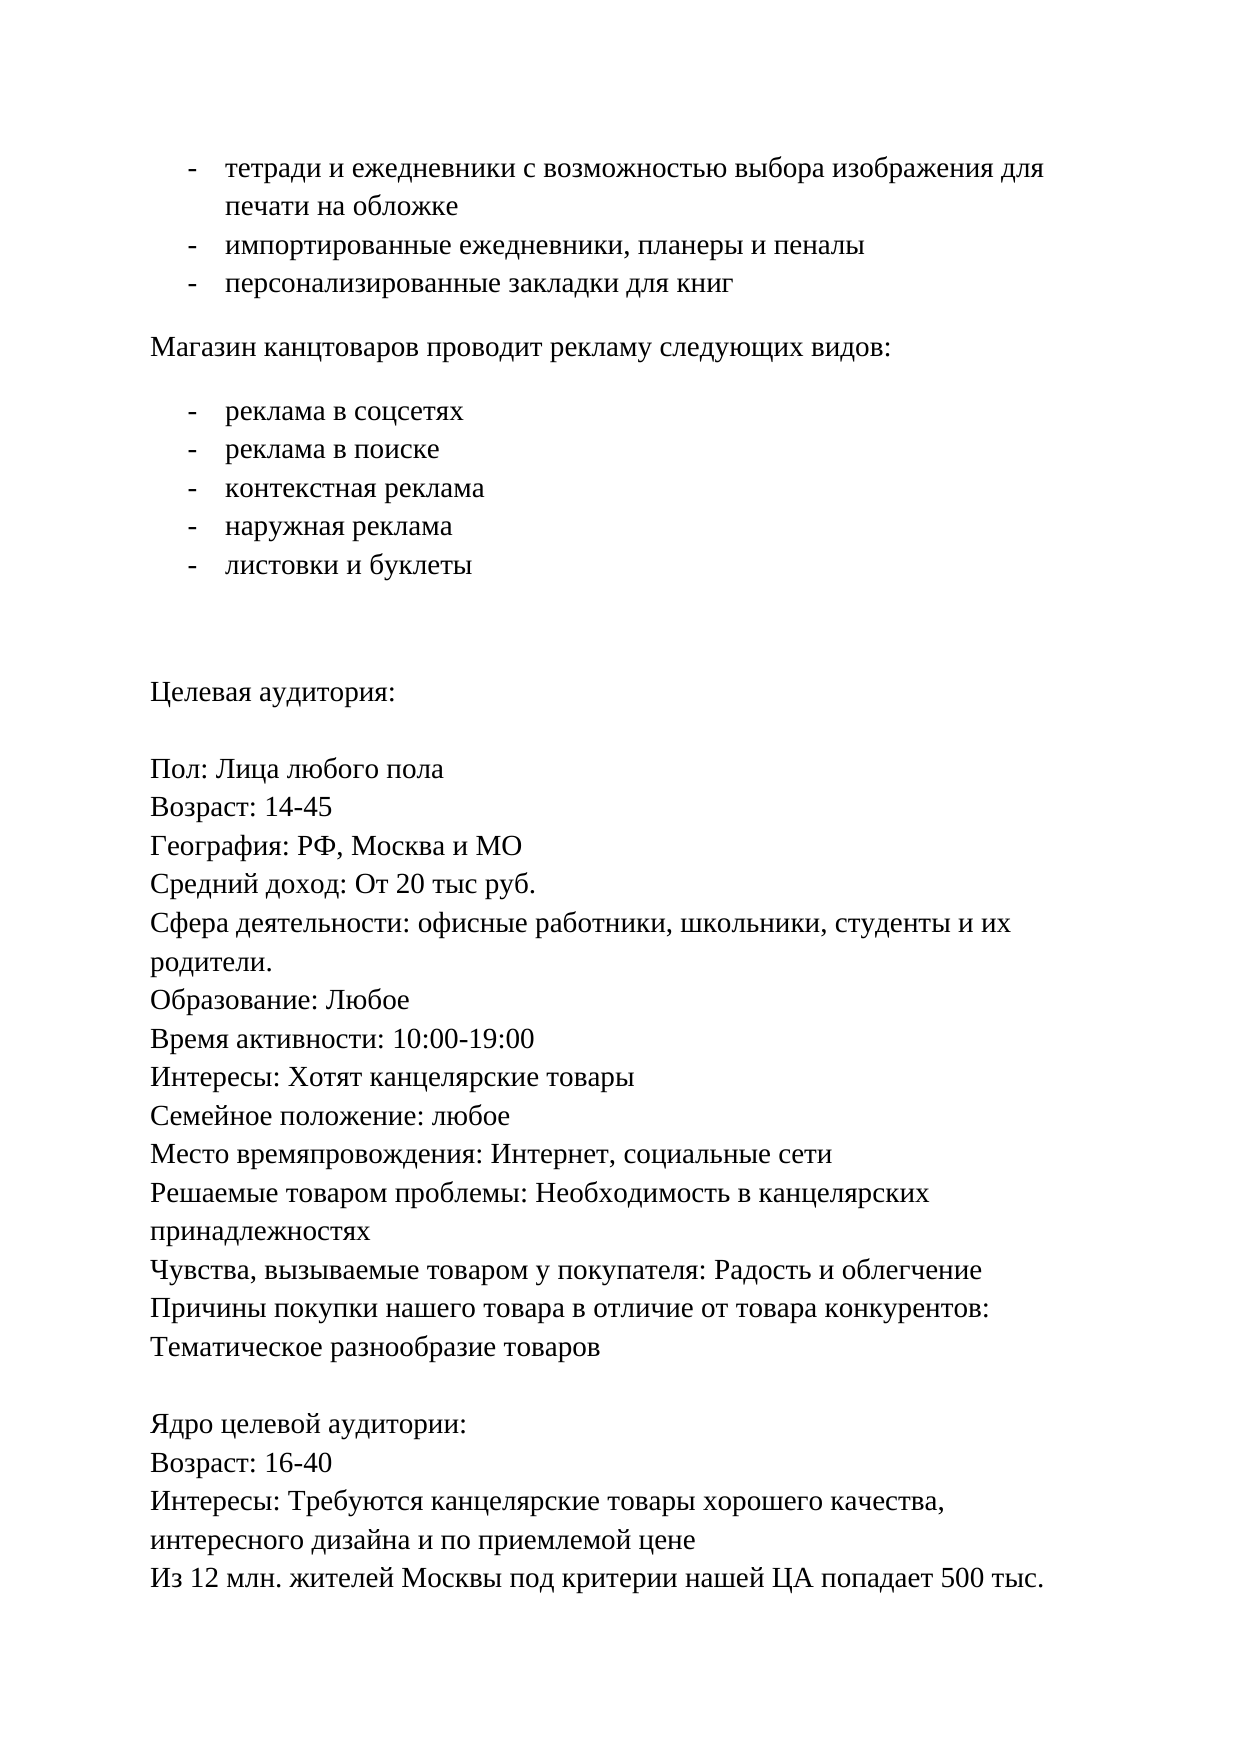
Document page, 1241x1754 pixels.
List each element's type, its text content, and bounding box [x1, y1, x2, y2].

text Из 12 млн. жителей Москвы под критерии нашей ЦА попадает 500 тыс. [150, 1560, 1090, 1594]
list персонализированные закладки для книг [187, 266, 1090, 299]
text Магазин канцтоваров проводит рекламу следующих видов: [150, 329, 1090, 363]
text Ядро целевой аудитории: [150, 1406, 1090, 1440]
text География: РФ, Москва и МО [150, 828, 1090, 862]
text Интересы: Хотят канцелярские товары [150, 1059, 1090, 1093]
text Сфера деятельности: офисные работники, школьники, студенты и их родители. [150, 905, 1090, 977]
text Средний доход: От 20 тыс руб. [150, 867, 1090, 900]
text Решаемые товаром проблемы: Необходимость в канцелярских принадлежностях [150, 1175, 1090, 1247]
text Место времяпровождения: Интернет, социальные сети [150, 1136, 1090, 1170]
list наружная реклама [187, 508, 1090, 542]
text Семейное положение: любое [150, 1098, 1090, 1131]
text Целевая аудитория: [150, 674, 1090, 707]
text Время активности: 10:00-19:00 [150, 1021, 1090, 1054]
text Образование: Любое [150, 982, 1090, 1016]
list контекстная реклама [187, 470, 1090, 503]
list реклама в соцсетях [187, 393, 1090, 426]
text Чувства, вызываемые товаром у покупателя: Радость и облегчение [150, 1252, 1090, 1286]
list листовки и буклеты [187, 547, 1090, 580]
text Возраст: 14-45 [150, 789, 1090, 823]
text Возраст: 16-40 [150, 1445, 1090, 1478]
text Причины покупки нашего товара в отличие от товара конкурентов: [150, 1291, 1090, 1324]
list тетради и ежедневники с возможностью выбора изображения для печати на обложке [187, 150, 1090, 222]
text Интересы: Требуются канцелярские товары хорошего качества, интересного дизайна и по приемлемой цене [150, 1483, 1090, 1555]
text Тематическое разнообразие товаров [150, 1329, 1090, 1363]
list импортированные ежедневники, планеры и пеналы [187, 227, 1090, 261]
list реклама в поиске [187, 431, 1090, 465]
text Пол: Лица любого пола [150, 751, 1090, 784]
